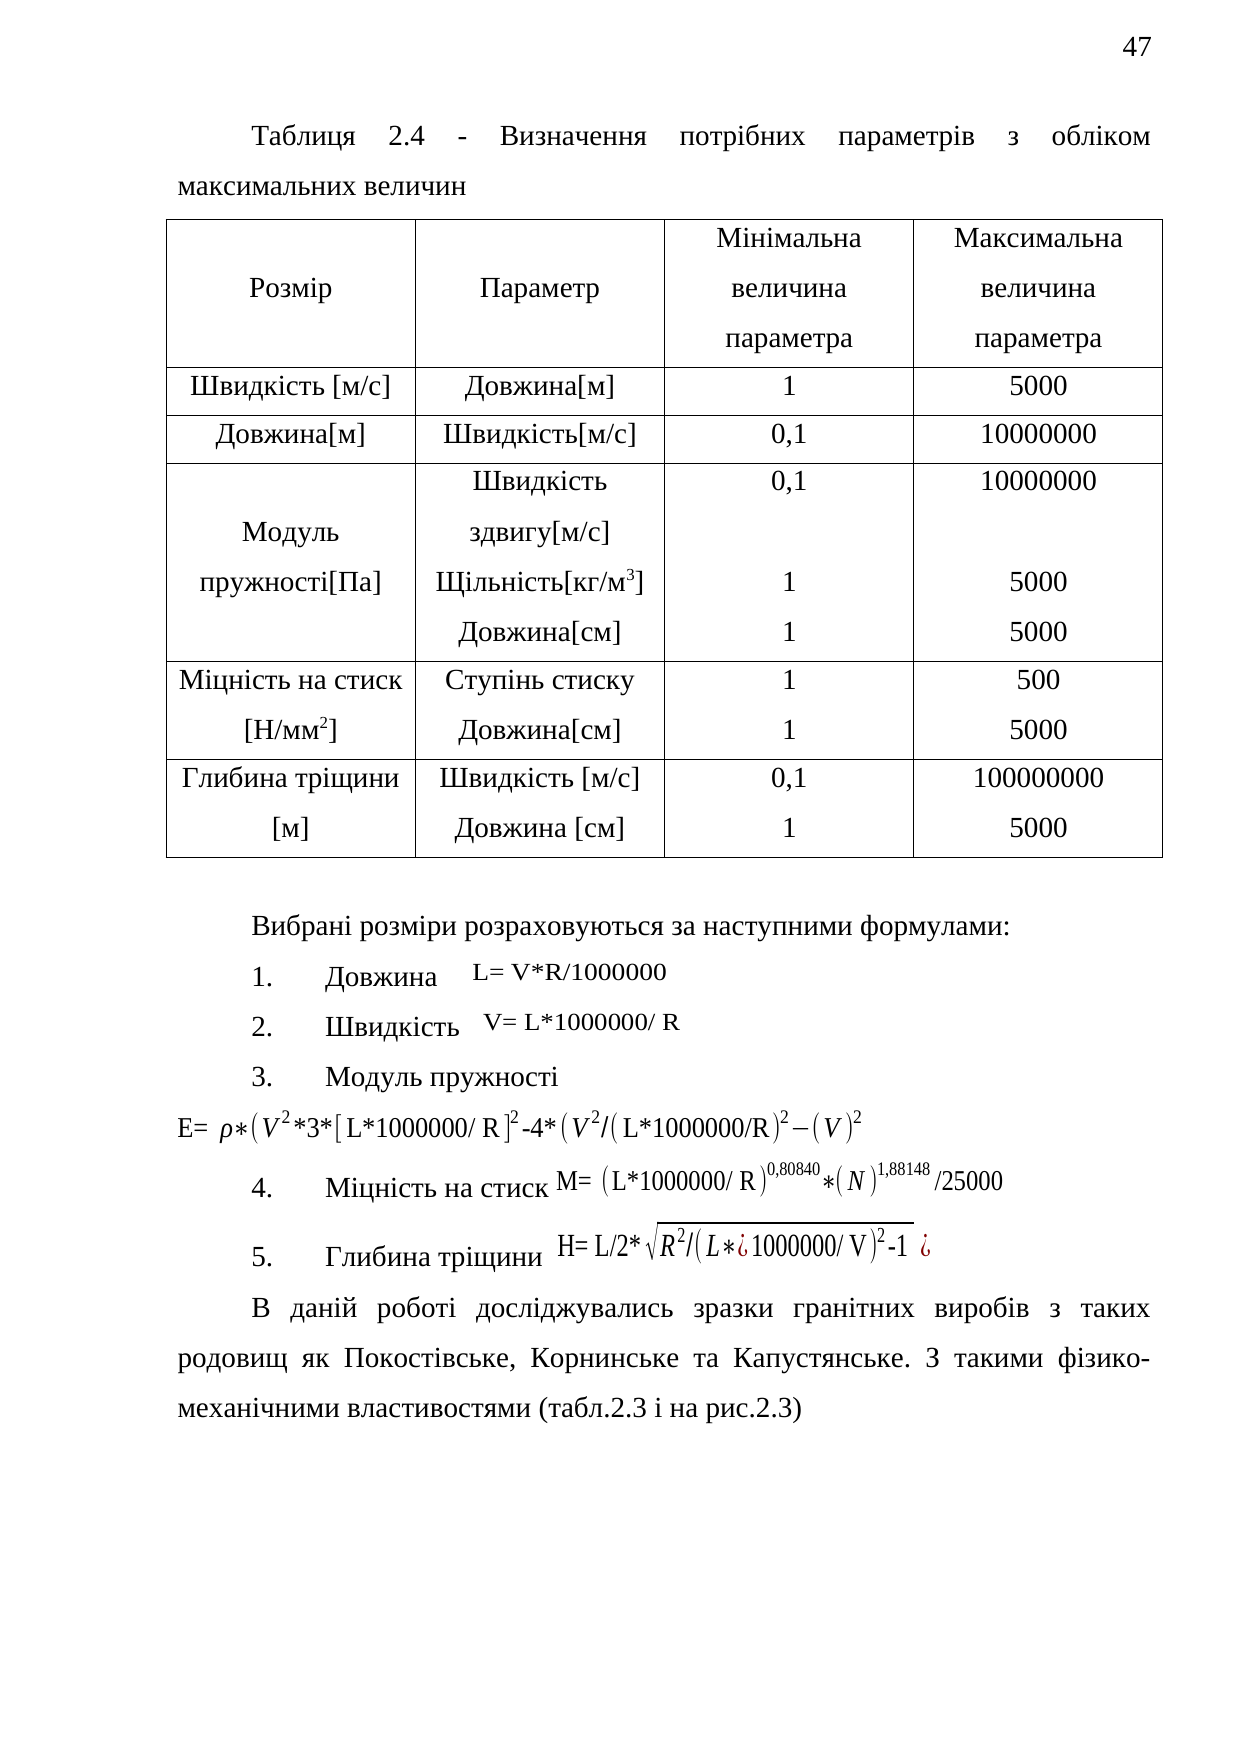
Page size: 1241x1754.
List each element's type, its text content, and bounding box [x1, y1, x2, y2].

table_cell 0,1 1 1 [665, 464, 913, 661]
table_cell 5000 [914, 368, 1162, 415]
table_cell Швидкість [м/с] [167, 368, 415, 415]
text В даній роботі досліджувались зразки гранітних виробів з таких родовищ як Покостівське, Корнинське та Капустянське. З такими фізико-механічними властивостями (табл.2.3 і на рис.2.3) [177, 1290, 1152, 1424]
table_cell Глибина тріщини [м] [167, 760, 415, 857]
list Модуль пружності [177, 1059, 1152, 1145]
table_cell 100000000 5000 [914, 760, 1162, 857]
table_cell Модуль пружності[Па] [167, 464, 415, 661]
text Вибрані розміри розраховуються за наступними формулами: [177, 908, 1152, 942]
table_cell 10000000 [914, 416, 1162, 462]
table_cell 0,1 [665, 416, 913, 462]
table_cell 500 5000 [914, 662, 1162, 759]
table_cell Довжина[м] [416, 368, 664, 415]
table_cell Ступінь стиску Довжина[см] [416, 662, 664, 759]
table_cell Швидкість [м/с] Довжина [см] [416, 760, 664, 857]
table_cell Швидкість здвигу[м/с] Щільність[кг/м3] Довжина[см] [416, 464, 664, 661]
table_cell 0,1 1 [665, 760, 913, 857]
list Міцність на стиск [177, 1159, 1152, 1204]
list Довжина [177, 959, 1152, 992]
table_header Розмір [167, 220, 415, 367]
table_cell Швидкість[м/с] [416, 416, 664, 462]
list Швидкість [177, 1009, 1152, 1043]
table_header Параметр [416, 220, 664, 367]
list Глибина тріщини [177, 1220, 1152, 1273]
table_cell 10000000 5000 5000 [914, 464, 1162, 661]
table_cell Міцність на стиск [Н/мм2] [167, 662, 415, 759]
table_header Мінімальна величина параметра [665, 220, 913, 367]
table_cell 1 [665, 368, 913, 415]
text Таблиця 2.4 - Визначення потрібних параметрів з обліком максимальних величин [177, 118, 1152, 202]
table_cell 1 1 [665, 662, 913, 759]
table_cell Довжина[м] [167, 416, 415, 462]
table_header Максимальна величина параметра [914, 220, 1162, 367]
